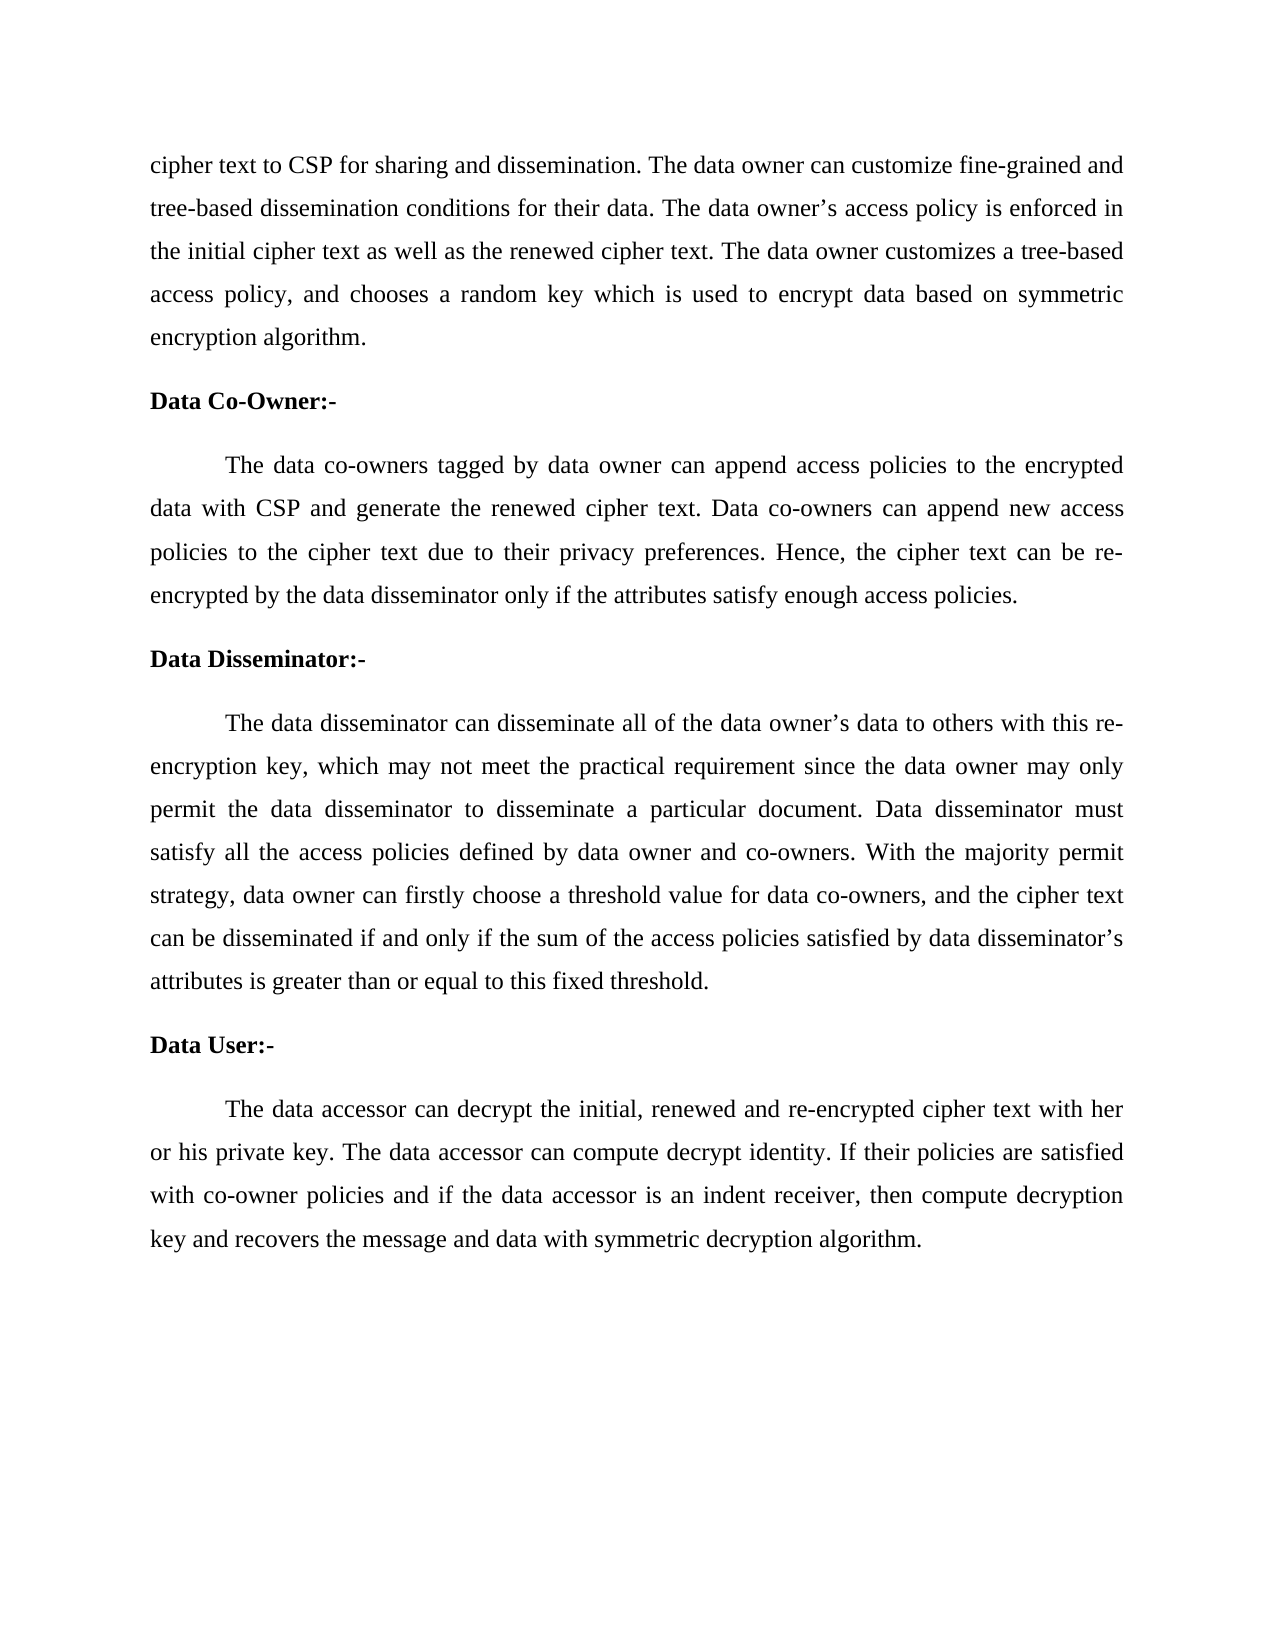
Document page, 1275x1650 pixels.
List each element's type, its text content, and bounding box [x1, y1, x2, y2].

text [150, 150, 1125, 351]
text Data Disseminator:- [150, 644, 1125, 672]
text The data disseminator can disseminate all of the data owner’s data to others with this re-encryption key, which may not meet the practical requirement since the data owner may only permit the data disseminator to disseminate a particular document. Data disseminator must satisfy all the access policies defined by data owner and co-owners. With the majority permit strategy, data owner can firstly choose a threshold value for data co-owners, and the cipher text can be disseminated if and only if the sum of the access policies satisfied by data disseminator’s attributes is greater than or equal to this fixed threshold. [150, 708, 1125, 995]
text The data accessor can decrypt the initial, renewed and re-encrypted cipher text with her or his private key. The data accessor can compute decrypt identity. If their policies are satisfied with co-owner policies and if the data accessor is an indent receiver, then compute decryption key and recovers the message and data with symmetric decryption algorithm. [150, 1094, 1125, 1252]
text Data Co-Owner:- [150, 386, 1125, 415]
text Data User:- [150, 1030, 1125, 1059]
text The data co-owners tagged by data owner can append access policies to the encrypted data with CSP and generate the renewed cipher text. Data co-owners can append new access policies to the cipher text due to their privacy preferences. Hence, the cipher text can be re-encrypted by the data disseminator only if the attributes satisfy enough access policies. [150, 450, 1125, 608]
